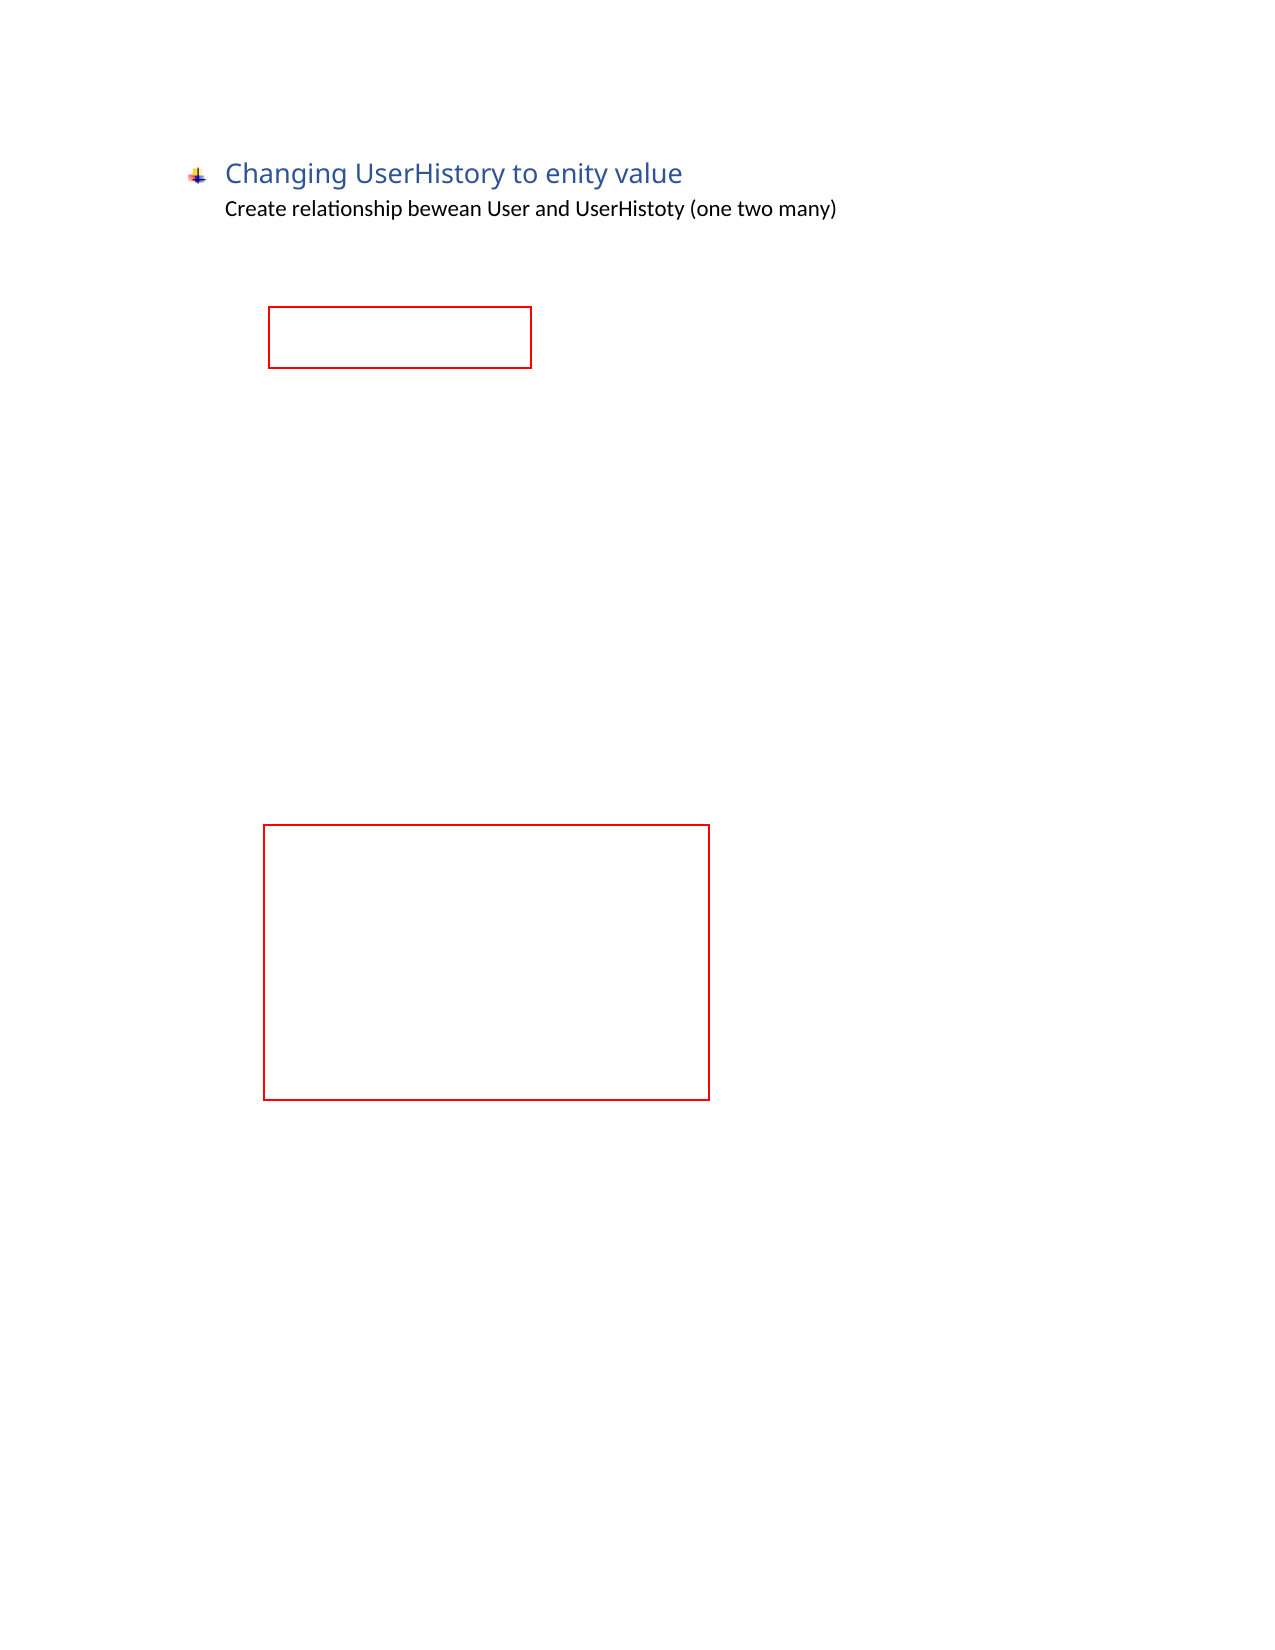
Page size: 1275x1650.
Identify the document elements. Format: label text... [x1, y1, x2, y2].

subtitle Changing UserHistory to enity value [187, 154, 1125, 191]
list Create relationship bewean User and UserHistoty (one two many) [225, 194, 1125, 222]
picture [188, 166, 206, 184]
